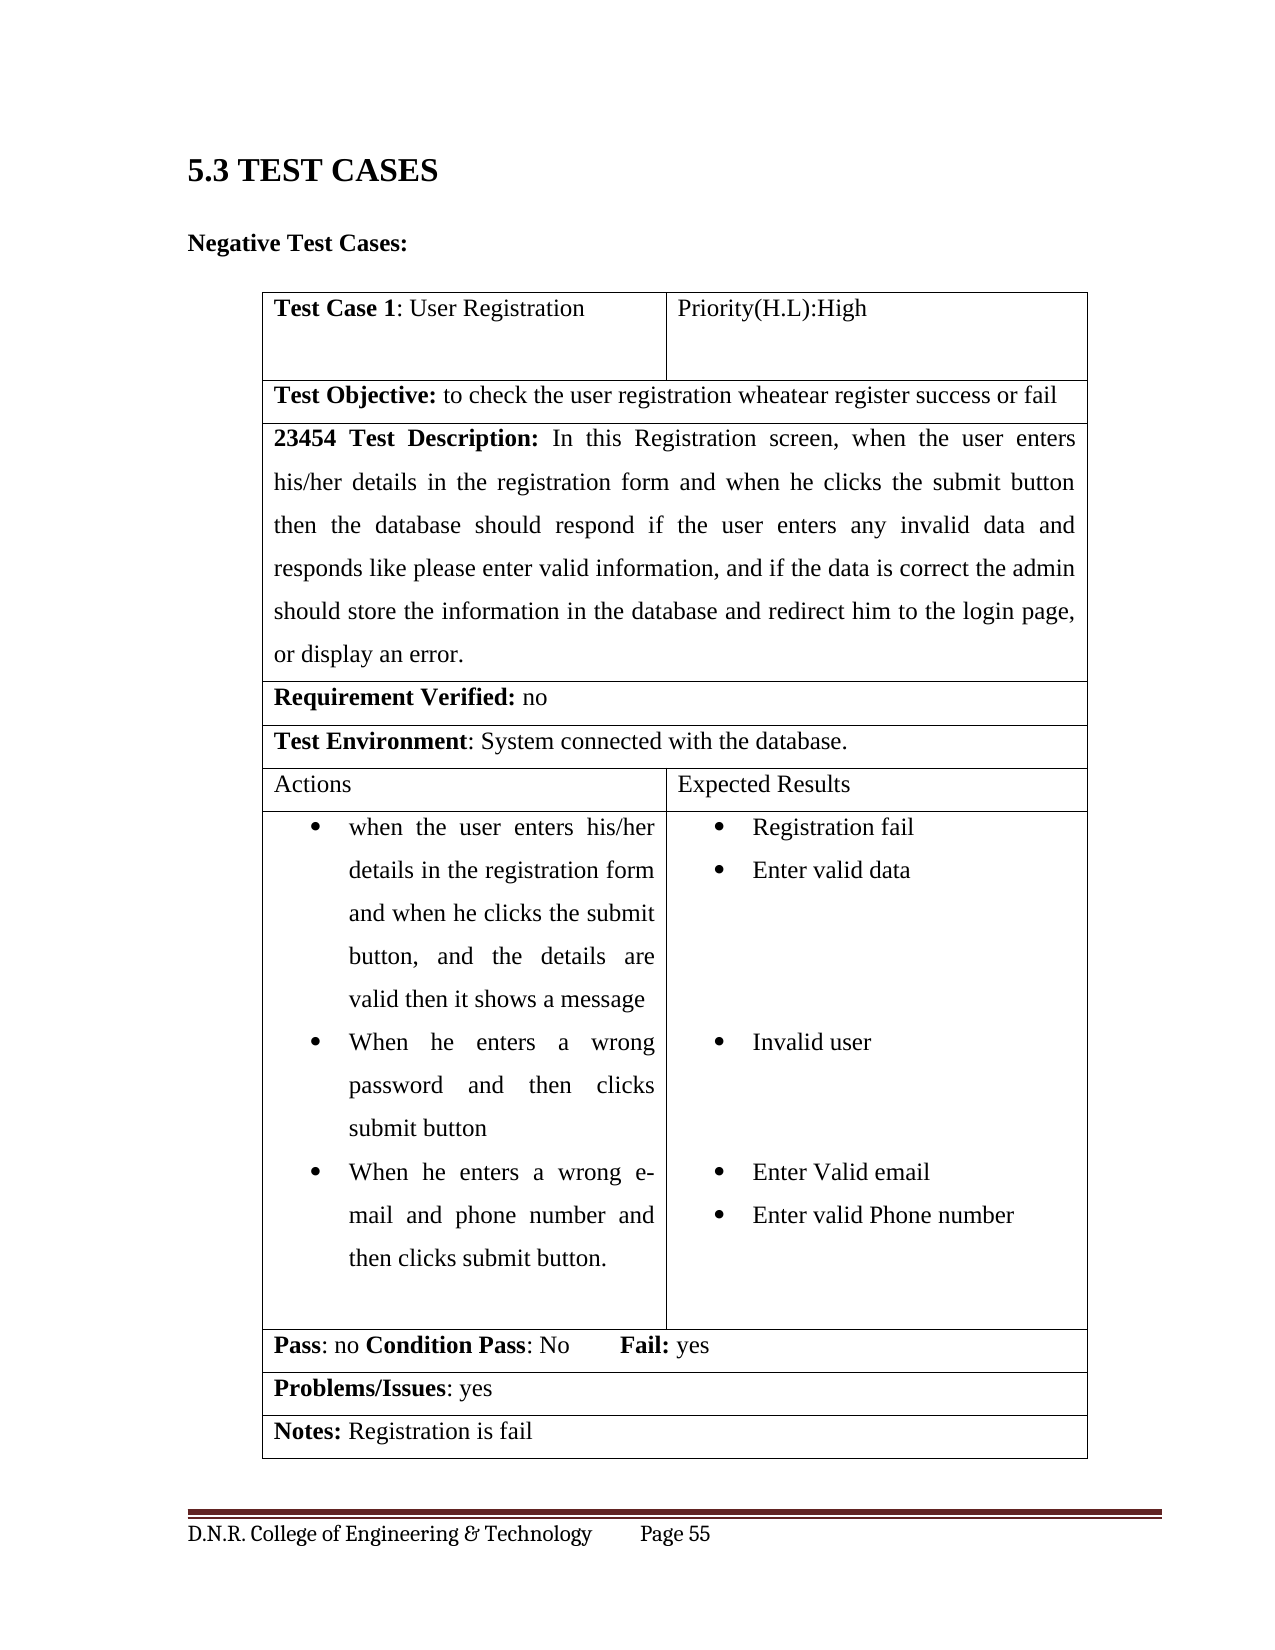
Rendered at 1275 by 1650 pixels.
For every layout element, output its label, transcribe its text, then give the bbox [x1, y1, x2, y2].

table_cell 23454 Test Description: In this Registration screen, when the user enters his/her details in the registration form and when he clicks the submit button then the database should respond if the user enters any invalid data and responds like please enter valid information, and if the data is correct the admin should store the information in the database and redirect him to the login page, or display an error. [263, 424, 1087, 681]
table_cell Actions [263, 769, 666, 811]
table_cell Registration fail Enter valid data Invalid user Enter Valid email Enter valid Phone number [667, 812, 1087, 1329]
table_cell Test Objective: to check the user registration wheatear register success or fail [263, 381, 1087, 422]
table_header Priority(H.L):High [667, 293, 1087, 379]
table_cell Test Environment: System connected with the database. [263, 726, 1087, 768]
table_cell Problems/Issues: yes [263, 1373, 1087, 1415]
table_cell Pass: no Condition Pass: No Fail: yes [263, 1330, 1087, 1372]
text Negative Test Cases: [187, 228, 1162, 257]
text 5.3 TEST CASES [187, 150, 1162, 188]
table_cell when the user enters his/her details in the registration form and when he clicks the submit button, and the details are valid then it shows a message When he enters a wrong password and then clicks submit button When he enters a wrong e-mail and phone number and then clicks submit button. [263, 812, 666, 1329]
table_cell Notes: Registration is fail [263, 1416, 1087, 1458]
table_cell Requirement Verified: no [263, 682, 1087, 725]
table_header Test Case 1: User Registration [263, 293, 666, 379]
table_cell Expected Results [667, 769, 1087, 811]
